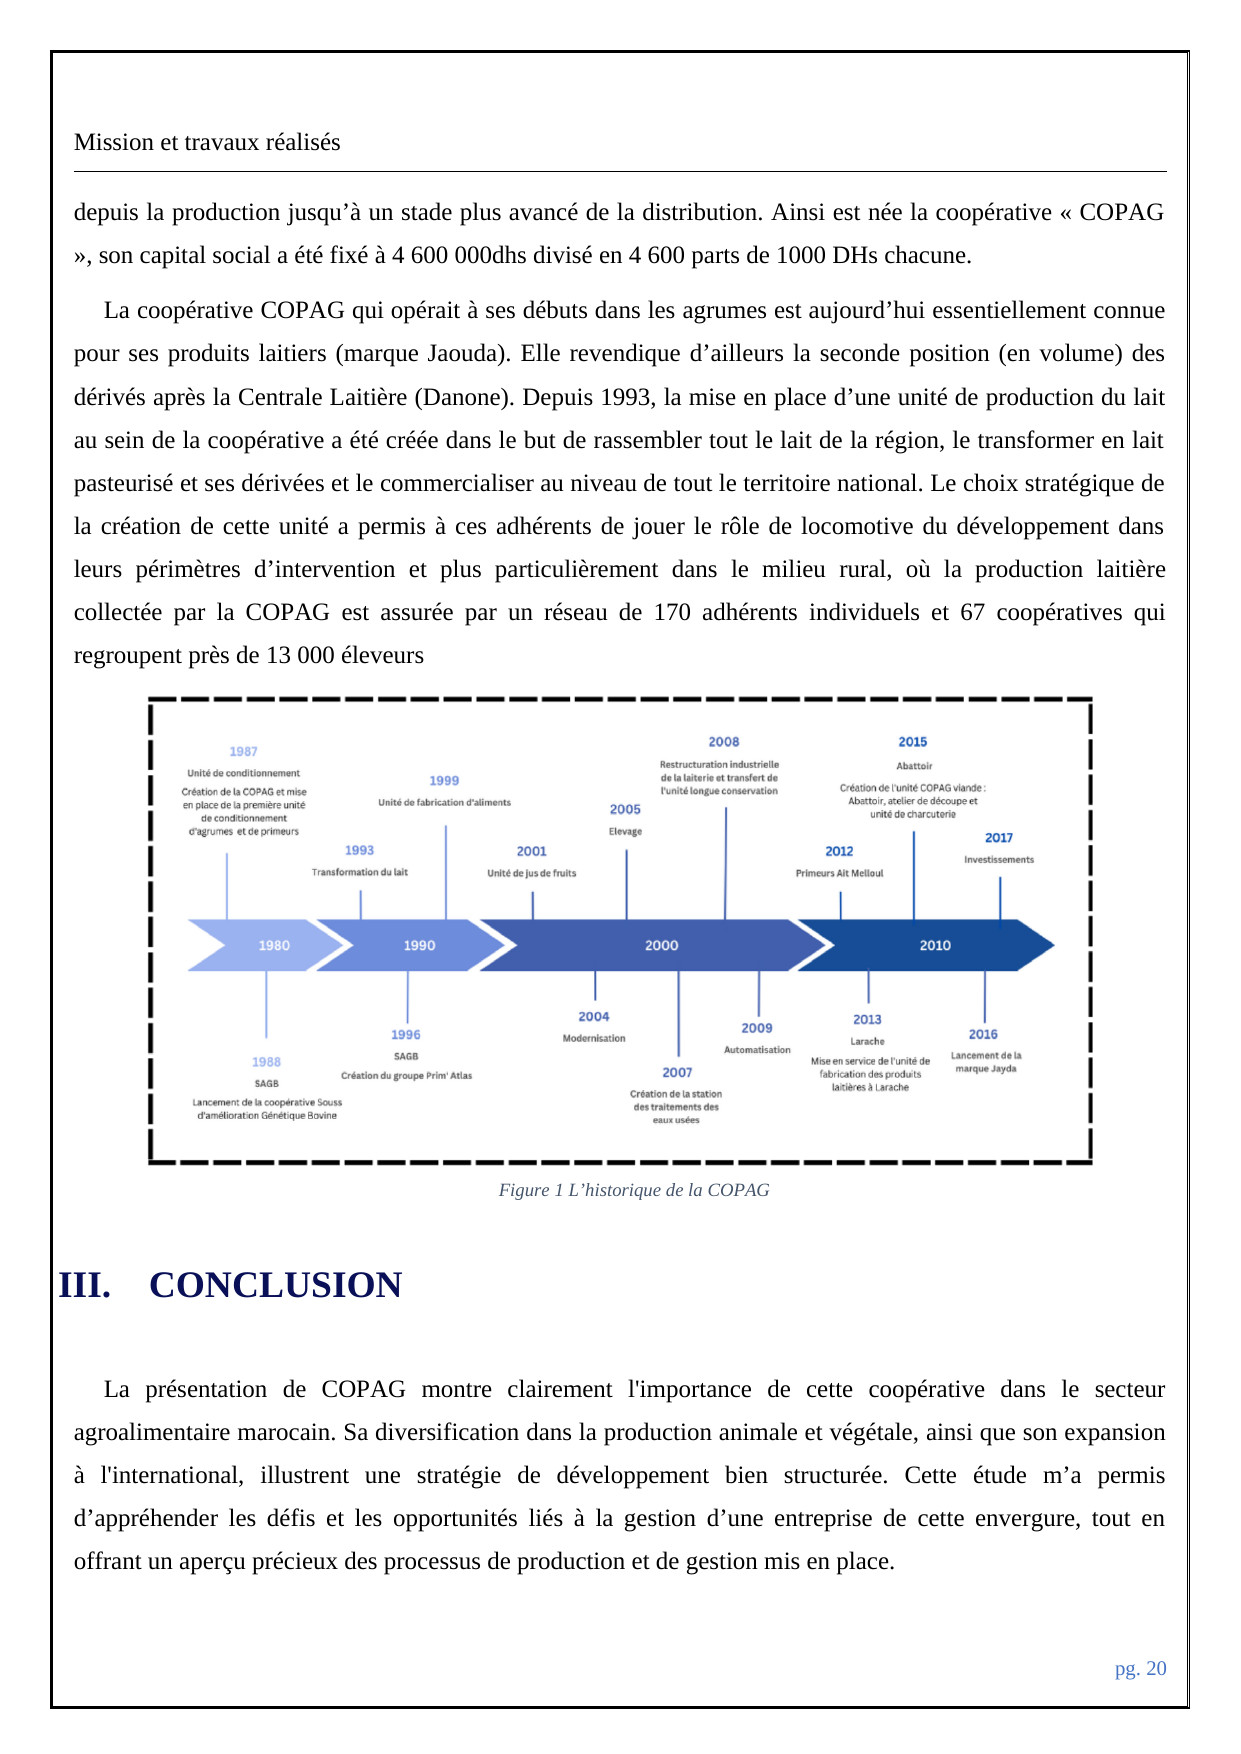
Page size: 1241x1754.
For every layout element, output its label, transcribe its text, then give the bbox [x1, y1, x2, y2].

text Figure 1 L’historique de la COPAG [73, 1178, 1167, 1200]
text La coopérative COPAG qui opérait à ses débuts dans les agrumes est aujourd’hui essentiellement connue pour ses produits laitiers (marque Jaouda). Elle revendique d’ailleurs la seconde position (en volume) des dérivés après la Centrale Laitière (Danone). Depuis 1993, la mise en place d’une unité de production du lait au sein de la coopérative a été créée dans le but de rassembler tout le lait de la région, le transformer en lait pasteurisé et ses dérivées et le commercialiser au niveau de tout le territoire national. Le choix stratégique de la création de cette unité a permis à ces adhérents de jouer le rôle de locomotive du développement dans leurs périmètres d’intervention et plus particulièrement dans le milieu rural, où la production laitière collectée par la COPAG est assurée par un réseau de 170 adhérents individuels et 67 coopératives qui regroupent près de 13 000 éleveurs [73, 295, 1167, 669]
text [73, 197, 1167, 268]
picture [147, 696, 1093, 1166]
text La présentation de COPAG montre clairement l'importance de cette coopérative dans le secteur agroalimentaire marocain. Sa diversification dans la production animale et végétale, ainsi que son expansion à l'international, illustrent une stratégie de développement bien structurée. Cette étude m’a permis d’appréhender les défis et les opportunités liés à la gestion d’une entreprise de cette envergure, tout en offrant un aperçu précieux des processus de production et de gestion mis en place. [73, 1374, 1167, 1575]
subtitle CONCLUSION [111, 1263, 1167, 1306]
